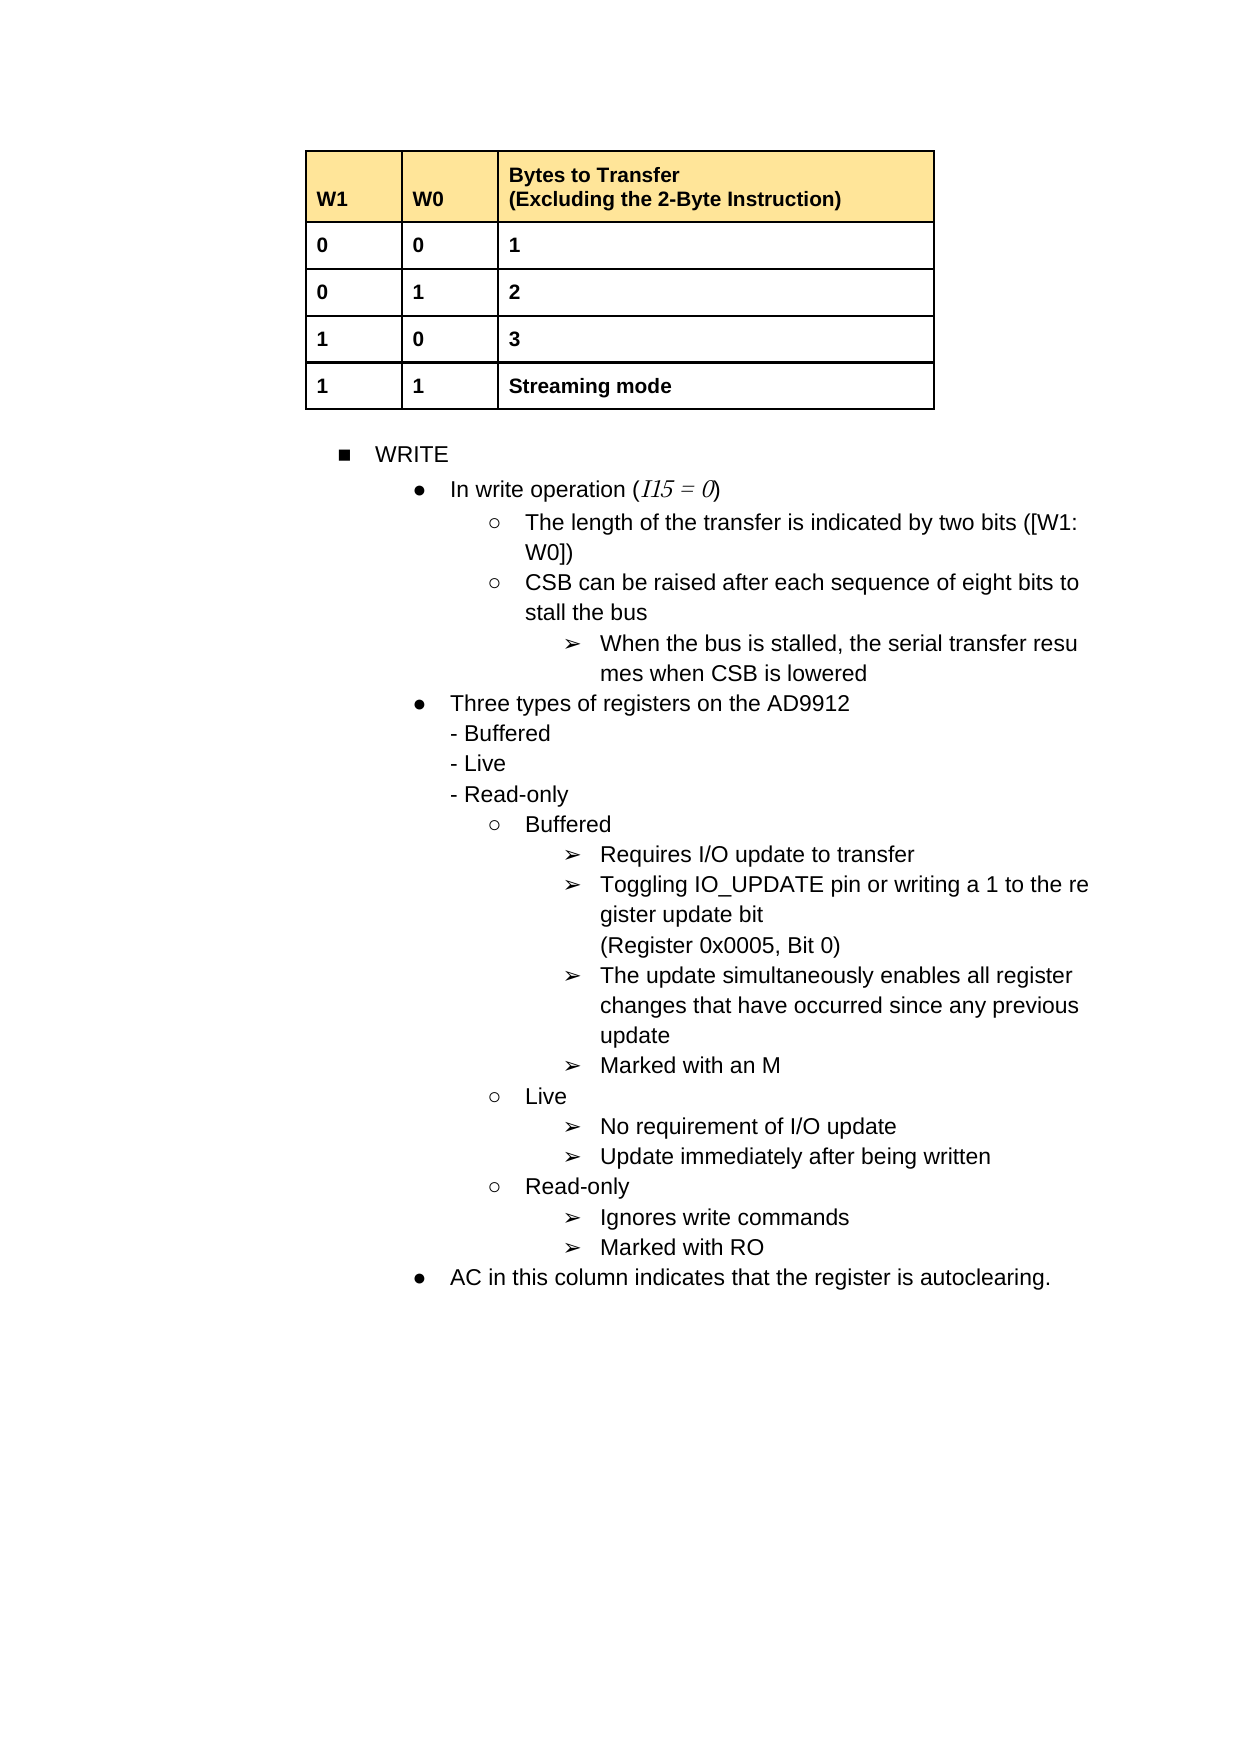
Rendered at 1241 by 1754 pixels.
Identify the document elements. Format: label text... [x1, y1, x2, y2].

list Live [487, 1083, 1090, 1109]
list In write operation (I15 = 0) [412, 471, 1090, 504]
table_cell 1 [403, 270, 497, 314]
table_cell 1 [403, 364, 497, 408]
list No requirement of I/O update [562, 1113, 1090, 1139]
list Requires I/O update to transfer [562, 841, 1090, 867]
table_cell 0 [307, 270, 401, 314]
table_cell 2 [499, 270, 933, 314]
list Update immediately after being written [562, 1143, 1090, 1169]
table_header W1 [307, 152, 401, 221]
list Three types of registers on the AD9912 - Buffered - Live - Read-only [412, 690, 1090, 807]
list Marked with an M [562, 1052, 1090, 1079]
table_cell 1 [307, 317, 401, 361]
list Toggling IO_UPDATE pin or writing a 1 to the register update bit (Register 0x0005, Bit 0) [562, 871, 1090, 958]
table_cell 0 [403, 317, 497, 361]
list When the bus is stalled, the serial transfer resumes when CSB is lowered [562, 629, 1090, 686]
list CSB can be raised after each sequence of eight bits to stall the bus [487, 569, 1090, 626]
table_header W0 [403, 152, 497, 221]
table_cell 1 [307, 364, 401, 408]
list Marked with RO [562, 1234, 1090, 1260]
table_cell 0 [307, 223, 401, 268]
list Ignores write commands [562, 1203, 1090, 1230]
list AC in this column indicates that the register is autoclearing. [412, 1264, 1090, 1290]
list Buffered [487, 811, 1090, 837]
list WRITE [337, 441, 1090, 467]
table_header Bytes to Transfer (Excluding the 2-Byte Instruction) [499, 152, 933, 221]
table_cell 0 [403, 223, 497, 268]
list The update simultaneously enables all register changes that have occurred since any previous update [562, 962, 1090, 1048]
table_cell Streaming mode [499, 364, 933, 408]
table_cell 3 [499, 317, 933, 361]
table_cell 1 [499, 223, 933, 268]
list The length of the transfer is indicated by two bits ([W1:W0]) [487, 509, 1090, 565]
list Read-only [487, 1173, 1090, 1199]
